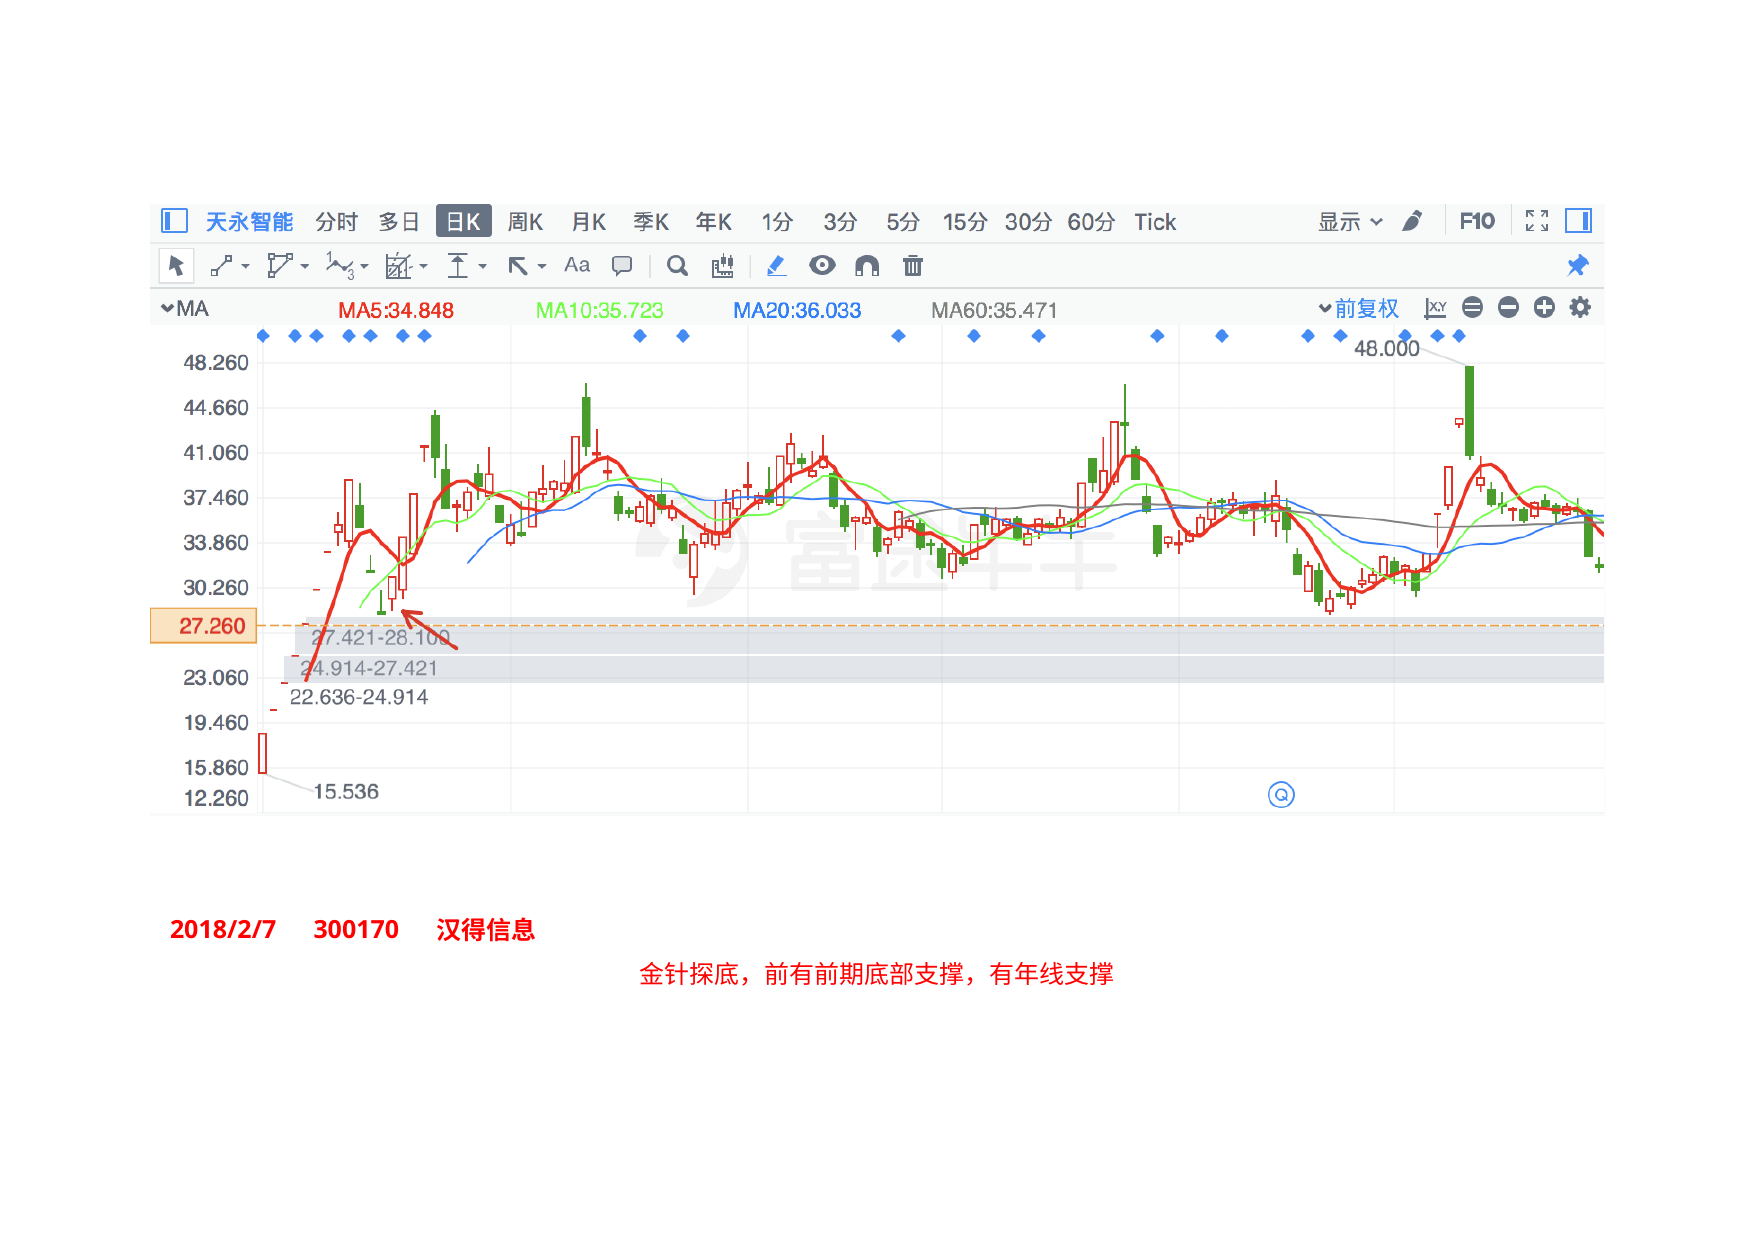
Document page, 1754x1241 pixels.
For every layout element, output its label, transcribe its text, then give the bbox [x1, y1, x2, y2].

picture [150, 204, 1605, 816]
text 金针探底，前有前期底部支撑，有年线支撑 [150, 951, 1604, 994]
table_header 300170 [288, 906, 425, 951]
table_header 2018/2/7 [150, 906, 287, 951]
table_header 汉得信息 [425, 906, 560, 951]
